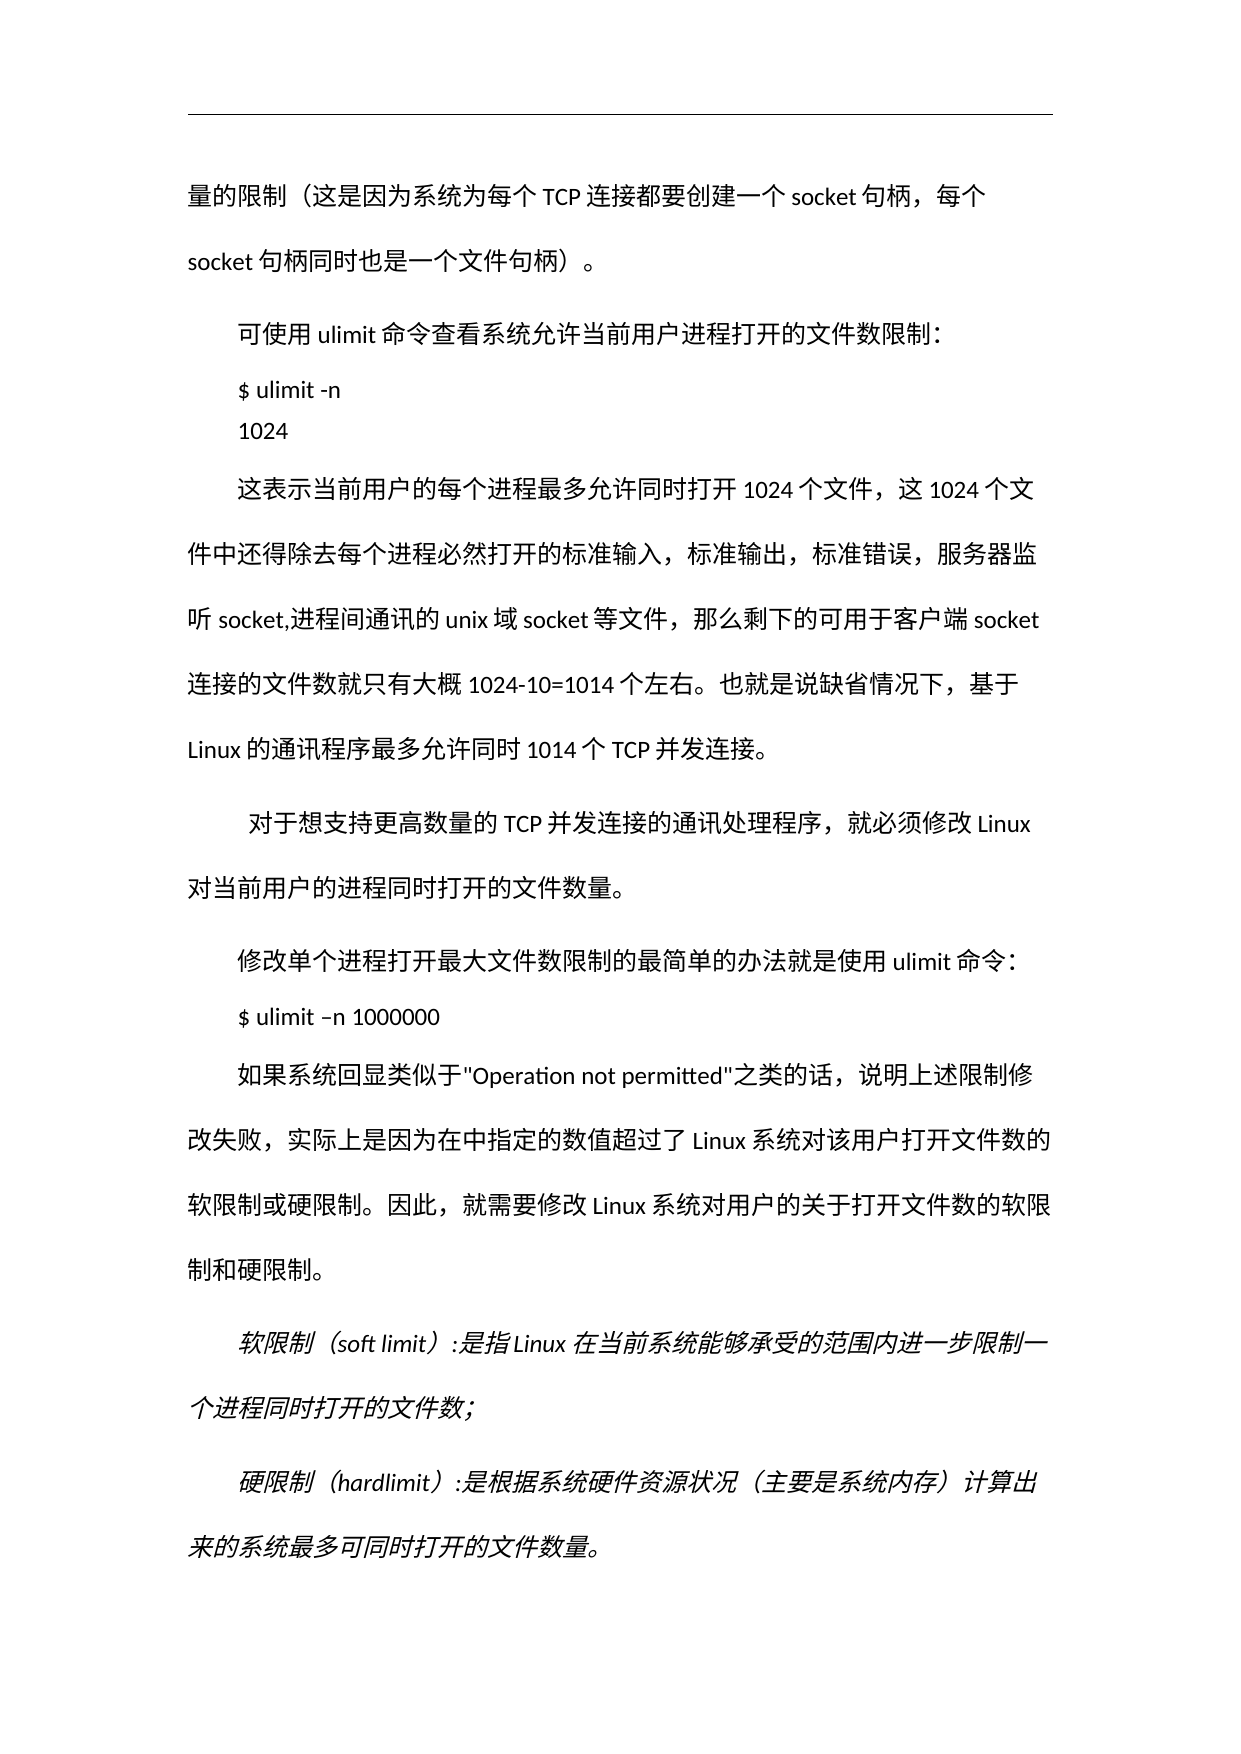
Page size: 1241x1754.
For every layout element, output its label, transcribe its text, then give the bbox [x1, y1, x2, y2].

text $ ulimit -n [187, 374, 1053, 406]
text 1024 [187, 414, 1053, 447]
text 对于想支持更高数量的TCP并发连接的通讯处理程序，就必须修改Linux对当前用户的进程同时打开的文件数量。 [187, 789, 1053, 919]
text 这表示当前用户的每个进程最多允许同时打开1024个文件，这1024个文件中还得除去每个进程必然打开的标准输入，标准输出，标准错误，服务器监听 socket,进程间通讯的unix域socket等文件，那么剩下的可用于客户端socket连接的文件数就只有大概1024-10=1014个左右。也就是说缺省情况下，基于Linux的通讯程序最多允许同时1014个TCP并发连接。 [187, 455, 1053, 780]
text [187, 162, 1053, 292]
text 硬限制（hardlimit）:是根据系统硬件资源状况（主要是系统内存）计算出来的系统最多可同时打开的文件数量。 [187, 1448, 1053, 1578]
text 修改单个进程打开最大文件数限制的最简单的办法就是使用ulimit命令： [187, 927, 1053, 992]
text 软限制（soft limit）:是指Linux在当前系统能够承受的范围内进一步限制一个进程同时打开的文件数； [187, 1309, 1053, 1439]
text 如果系统回显类似于"Operation not permitted"之类的话，说明上述限制修改失败，实际上是因为在中指定的数值超过了Linux系统对该用户打开文件数的软限制或硬限制。因此，就需要修改Linux系统对用户的关于打开文件数的软限制和硬限制。 [187, 1041, 1053, 1301]
text 可使用ulimit命令查看系统允许当前用户进程打开的文件数限制： [187, 300, 1053, 365]
text $ ulimit –n 1000000 [187, 1000, 1053, 1033]
